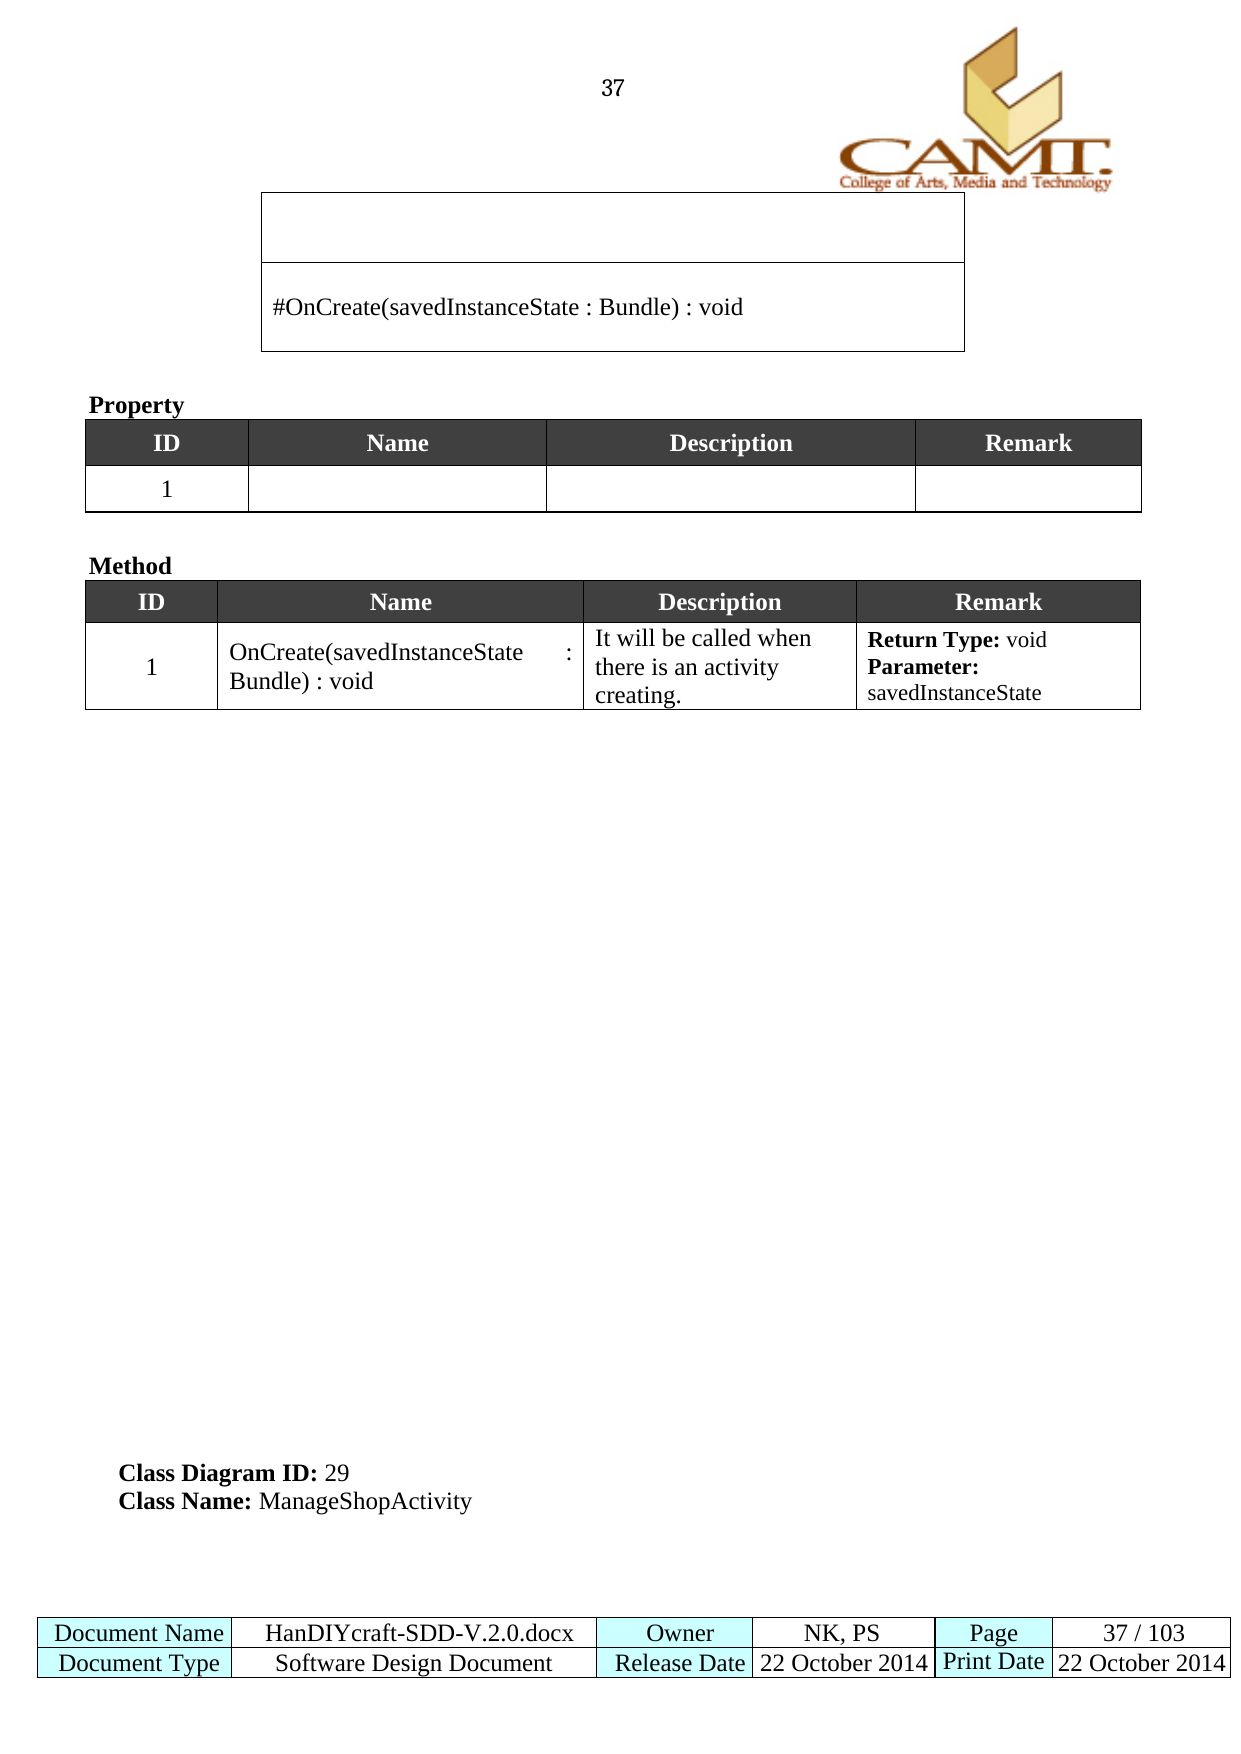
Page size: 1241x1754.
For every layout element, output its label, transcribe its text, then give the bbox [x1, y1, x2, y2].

table_cell 1 [86, 623, 217, 709]
text Class Name: ManageShopActivity [118, 1486, 1108, 1515]
table_cell 1 [86, 466, 248, 511]
table_header ID [86, 420, 248, 465]
table_cell OnCreate(savedInstanceState : Bundle) : void [218, 623, 583, 709]
table_cell [262, 193, 964, 262]
table_header Remark [916, 420, 1141, 465]
table_header Description [547, 420, 915, 465]
text Method [88, 551, 1108, 579]
table_header Name [218, 581, 583, 622]
table_header ID [86, 581, 217, 622]
table_header Remark [857, 581, 1140, 622]
picture [755, 18, 1221, 207]
table_cell [249, 466, 546, 511]
table_cell [916, 466, 1141, 511]
table_cell It will be called when there is an activity creating. [584, 623, 856, 709]
table_cell [547, 466, 915, 511]
table_cell Return Type: void Parameter: savedInstanceState [857, 623, 1140, 709]
table_header Description [584, 581, 856, 622]
text Class Diagram ID: 29 [118, 1458, 1108, 1486]
table_cell #OnCreate(savedInstanceState : Bundle) : void [262, 263, 964, 351]
table_header Name [249, 420, 546, 465]
list Property [88, 390, 1108, 419]
